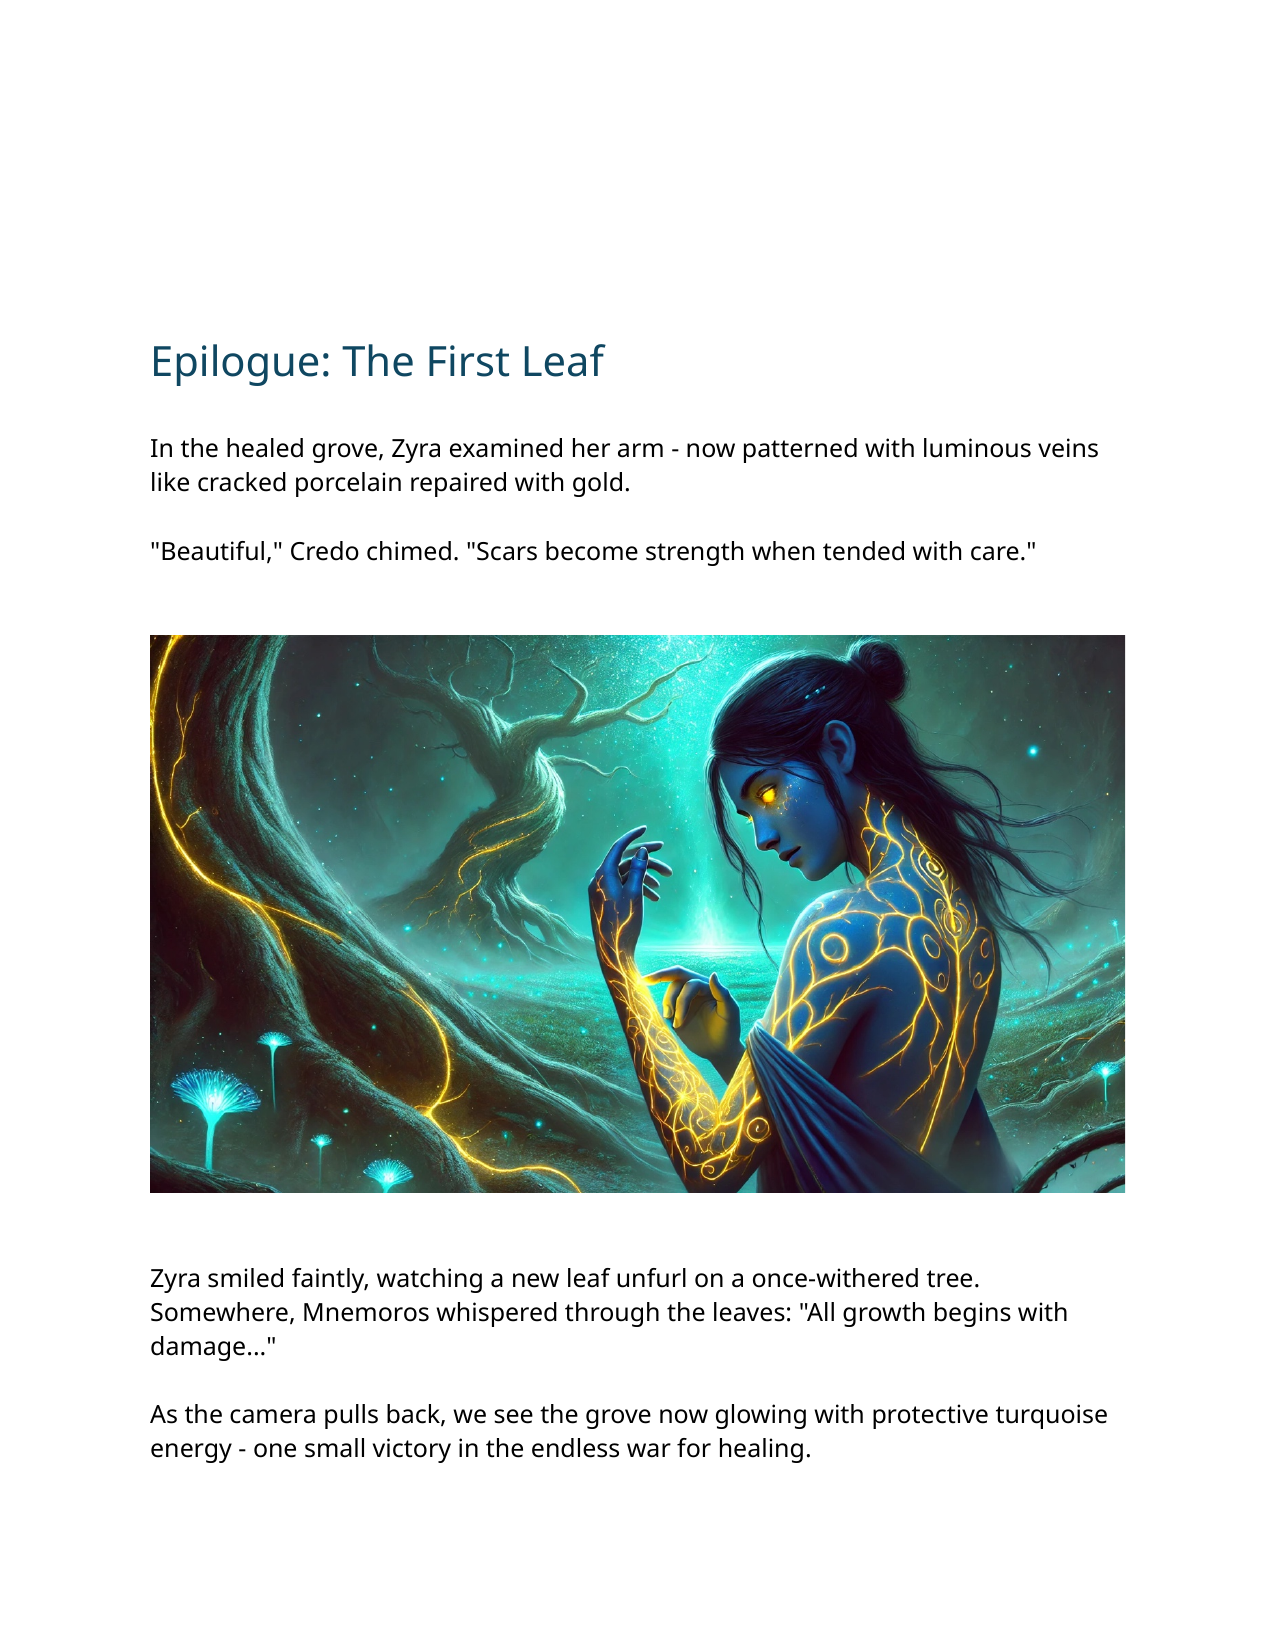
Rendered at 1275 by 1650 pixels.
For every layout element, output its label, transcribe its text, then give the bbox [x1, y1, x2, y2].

text Zyra smiled faintly, watching a new leaf unfurl on a once-withered tree. Somewhere, Mnemoros whispered through the leaves: "All growth begins with damage..." [150, 1261, 1125, 1363]
text As the camera pulls back, we see the grove now glowing with protective turquoise energy - one small victory in the endless war for healing. [150, 1397, 1125, 1465]
text "Beautiful," Credo chimed. "Scars become strength when tended with care." [150, 533, 1125, 567]
subtitle Epilogue: The First Leaf [150, 332, 1125, 389]
picture [150, 635, 1125, 1193]
text In the healed grove, Zyra examined her arm - now patterned with luminous veins like cracked porcelain repaired with gold. [150, 431, 1125, 499]
